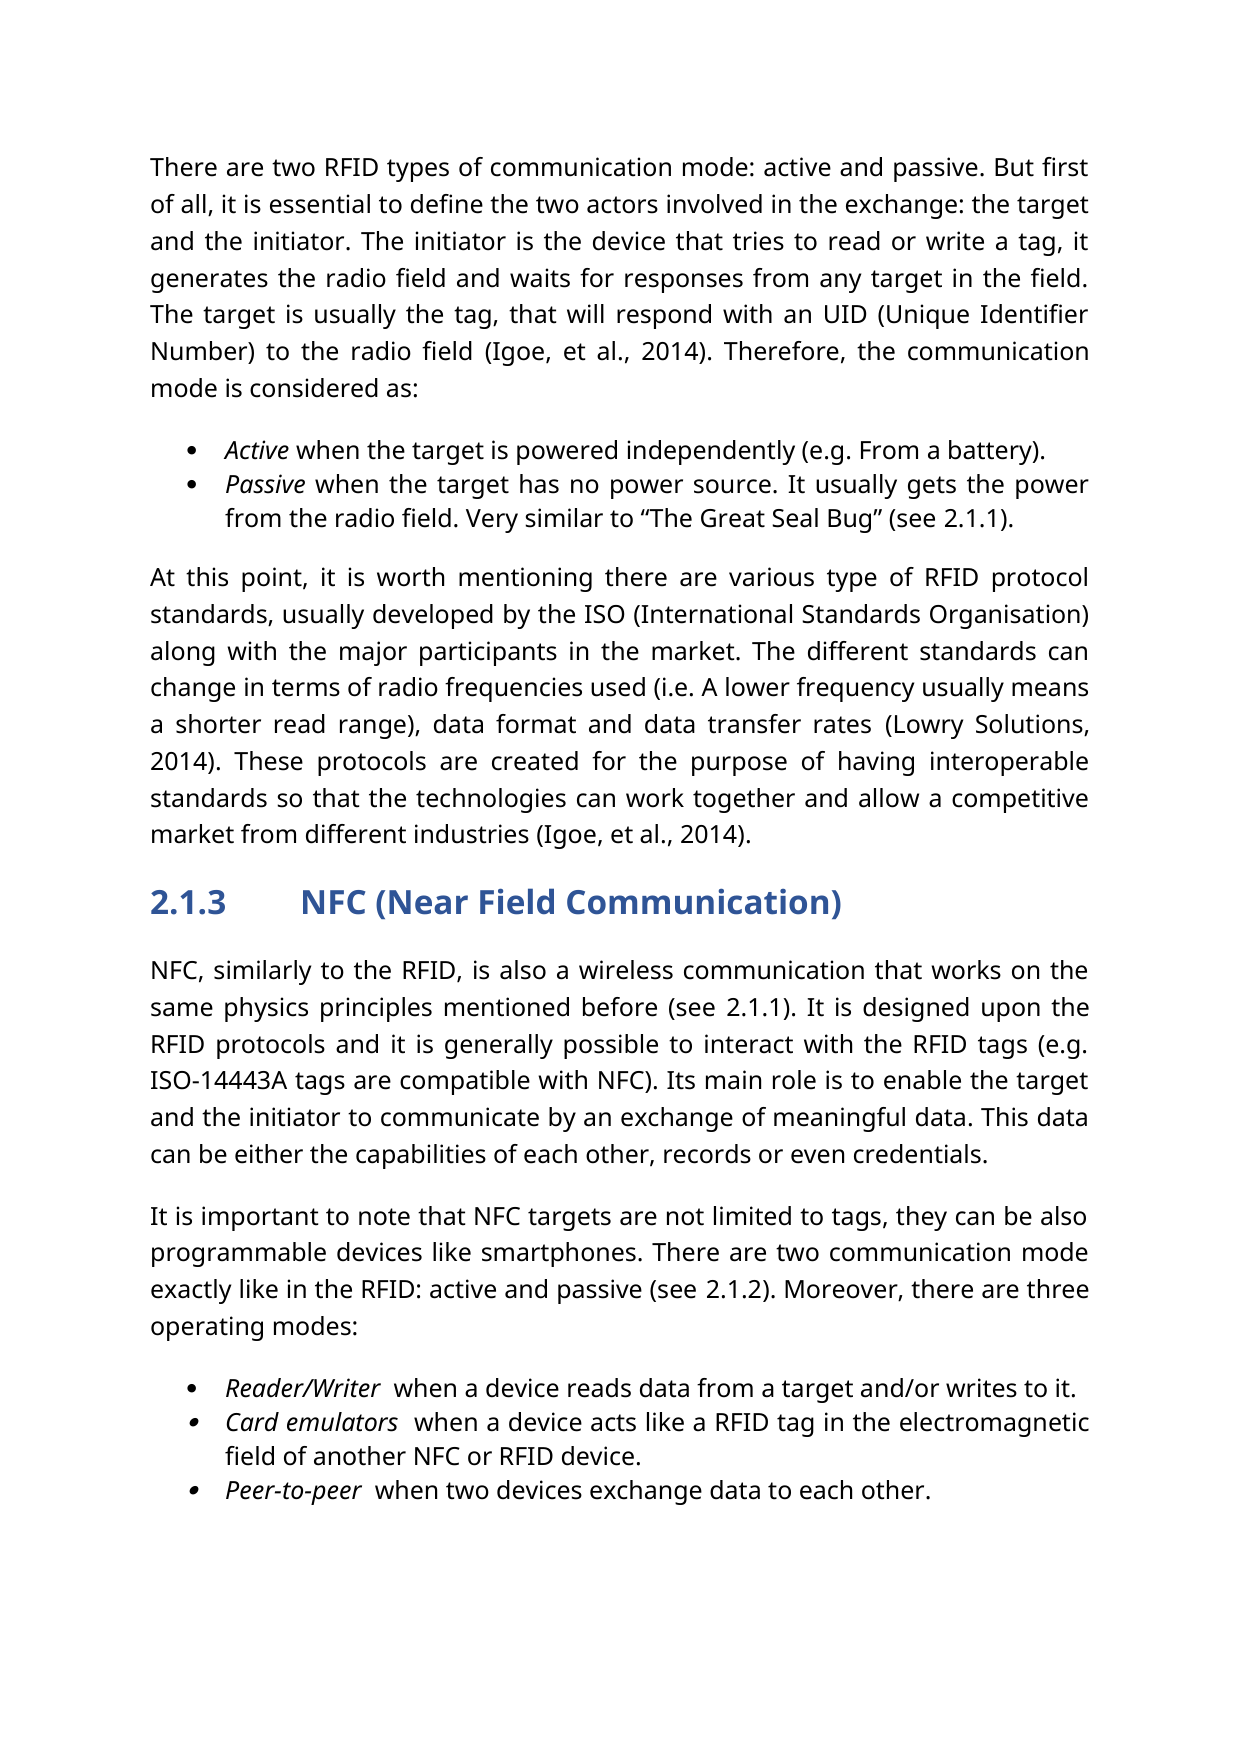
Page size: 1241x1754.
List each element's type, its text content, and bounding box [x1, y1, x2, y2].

text It is important to note that NFC targets are not limited to tags, they can be also programmable devices like smartphones. There are two communication mode exactly like in the RFID: active and passive (see 2.1.2). Moreover, there are three operating modes: [150, 1198, 1090, 1343]
text There are two RFID types of communication mode: active and passive. But first of all, it is essential to define the two actors involved in the exchange: the target and the initiator. The initiator is the device that tries to read or write a tag, it generates the radio field and waits for responses from any target in the field. The target is usually the tag, that will respond with an UID (Unique Identifier Number) to the radio field . Therefore, the communication mode is considered as: [150, 150, 1090, 405]
list Active when the target is powered independently (e.g. From a battery). [187, 432, 1090, 466]
list Card emulators when a device acts like a RFID tag in the electromagnetic field of another NFC or RFID device. [187, 1404, 1090, 1473]
list Passive when the target has no power source. It usually gets the power from the radio field. Very similar to “The Great Seal Bug” (see 2.1.1). [187, 466, 1090, 534]
subtitle NFC (Near Field Communication) [150, 879, 1090, 924]
list Peer-to-peer when two devices exchange data to each other. [187, 1473, 1090, 1507]
list Reader/Writer when a device reads data from a target and/or writes to it. [187, 1370, 1090, 1404]
text At this point, it is worth mentioning there are various type of RFID protocol standards, usually developed by the ISO (International Standards Organisation) along with the major participants in the market. The different standards can change in terms of radio frequencies used (i.e. A lower frequency usually means a shorter read range), data format and data transfer rates . These protocols are created for the purpose of having interoperable standards so that the technologies can work together and allow a competitive market from different industries . [150, 559, 1090, 851]
text NFC, similarly to the RFID, is also a wireless communication that works on the same physics principles mentioned before (see 2.1.1). It is designed upon the RFID protocols and it is generally possible to interact with the RFID tags (e.g. ISO-14443A tags are compatible with NFC). Its main role is to enable the target and the initiator to communicate by an exchange of meaningful data. This data can be either the capabilities of each other, records or even credentials. [150, 953, 1090, 1171]
